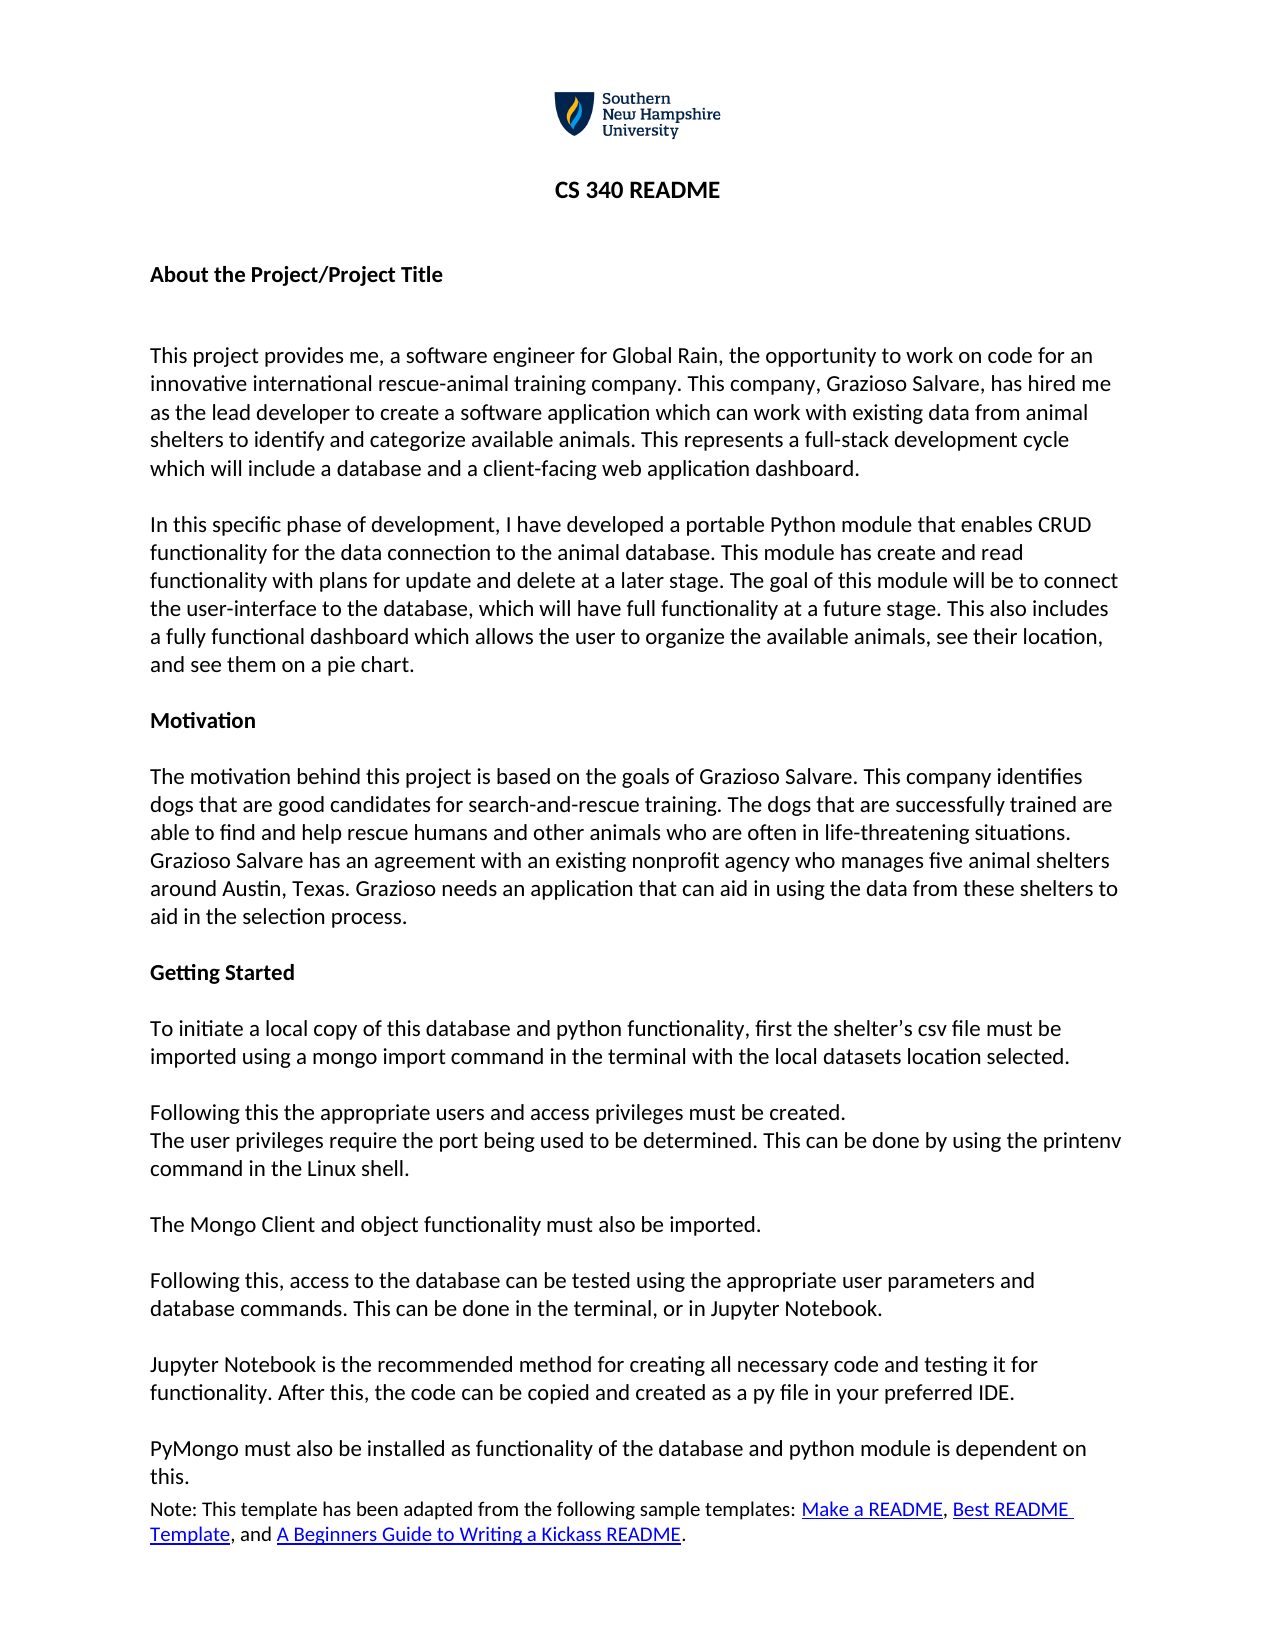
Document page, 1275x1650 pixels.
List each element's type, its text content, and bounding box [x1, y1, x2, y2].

text This project provides me, a software engineer for Global Rain, the opportunity to work on code for an innovative international rescue-animal training company. This company, Grazioso Salvare, has hired me as the lead developer to create a software application which can work with existing data from animal shelters to identify and categorize available animals. This represents a full-stack development cycle which will include a database and a client-facing web application dashboard. [150, 342, 1125, 482]
text The motivation behind this project is based on the goals of Grazioso Salvare. This company identifies dogs that are good candidates for search-and-rescue training. The dogs that are successfully trained are able to find and help rescue humans and other animals who are often in life-threatening situations. Grazioso Salvare has an agreement with an existing nonprofit agency who manages five animal shelters around Austin, Texas. Grazioso needs an application that can aid in using the data from these shelters to aid in the selection process. [150, 762, 1125, 930]
text To initiate a local copy of this database and python functionality, first the shelter’s csv file must be imported using a mongo import command in the terminal with the local datasets location selected. [150, 1014, 1125, 1070]
subtitle Motivation [150, 706, 1125, 734]
text In this specific phase of development, I have developed a portable Python module that enables CRUD functionality for the data connection to the animal database. This module has create and read functionality with plans for update and delete at a later stage. The goal of this module will be to connect the user-interface to the database, which will have full functionality at a future stage. This also includes a fully functional dashboard which allows the user to organize the available animals, see their location, and see them on a pie chart. [150, 510, 1125, 678]
subtitle About the Project/Project Title [150, 261, 1125, 288]
subtitle Getting Started [150, 958, 1125, 986]
text PyMongo must also be installed as functionality of the database and python module is dependent on this. [150, 1434, 1125, 1490]
text Jupyter Notebook is the recommended method for creating all necessary code and testing it for functionality. After this, the code can be copied and created as a py file in your preferred IDE. [150, 1350, 1125, 1406]
text Following this, access to the database can be tested using the appropriate user parameters and database commands. This can be done in the terminal, or in Jupyter Notebook. [150, 1266, 1125, 1322]
subtitle CS 340 README [150, 174, 1125, 204]
text The user privileges require the port being used to be determined. This can be done by using the printenv command in the Linux shell. [150, 1126, 1125, 1182]
picture [546, 75, 729, 154]
text The Mongo Client and object functionality must also be imported. [150, 1210, 1125, 1238]
text Following this the appropriate users and access privileges must be created. [150, 1098, 1125, 1126]
